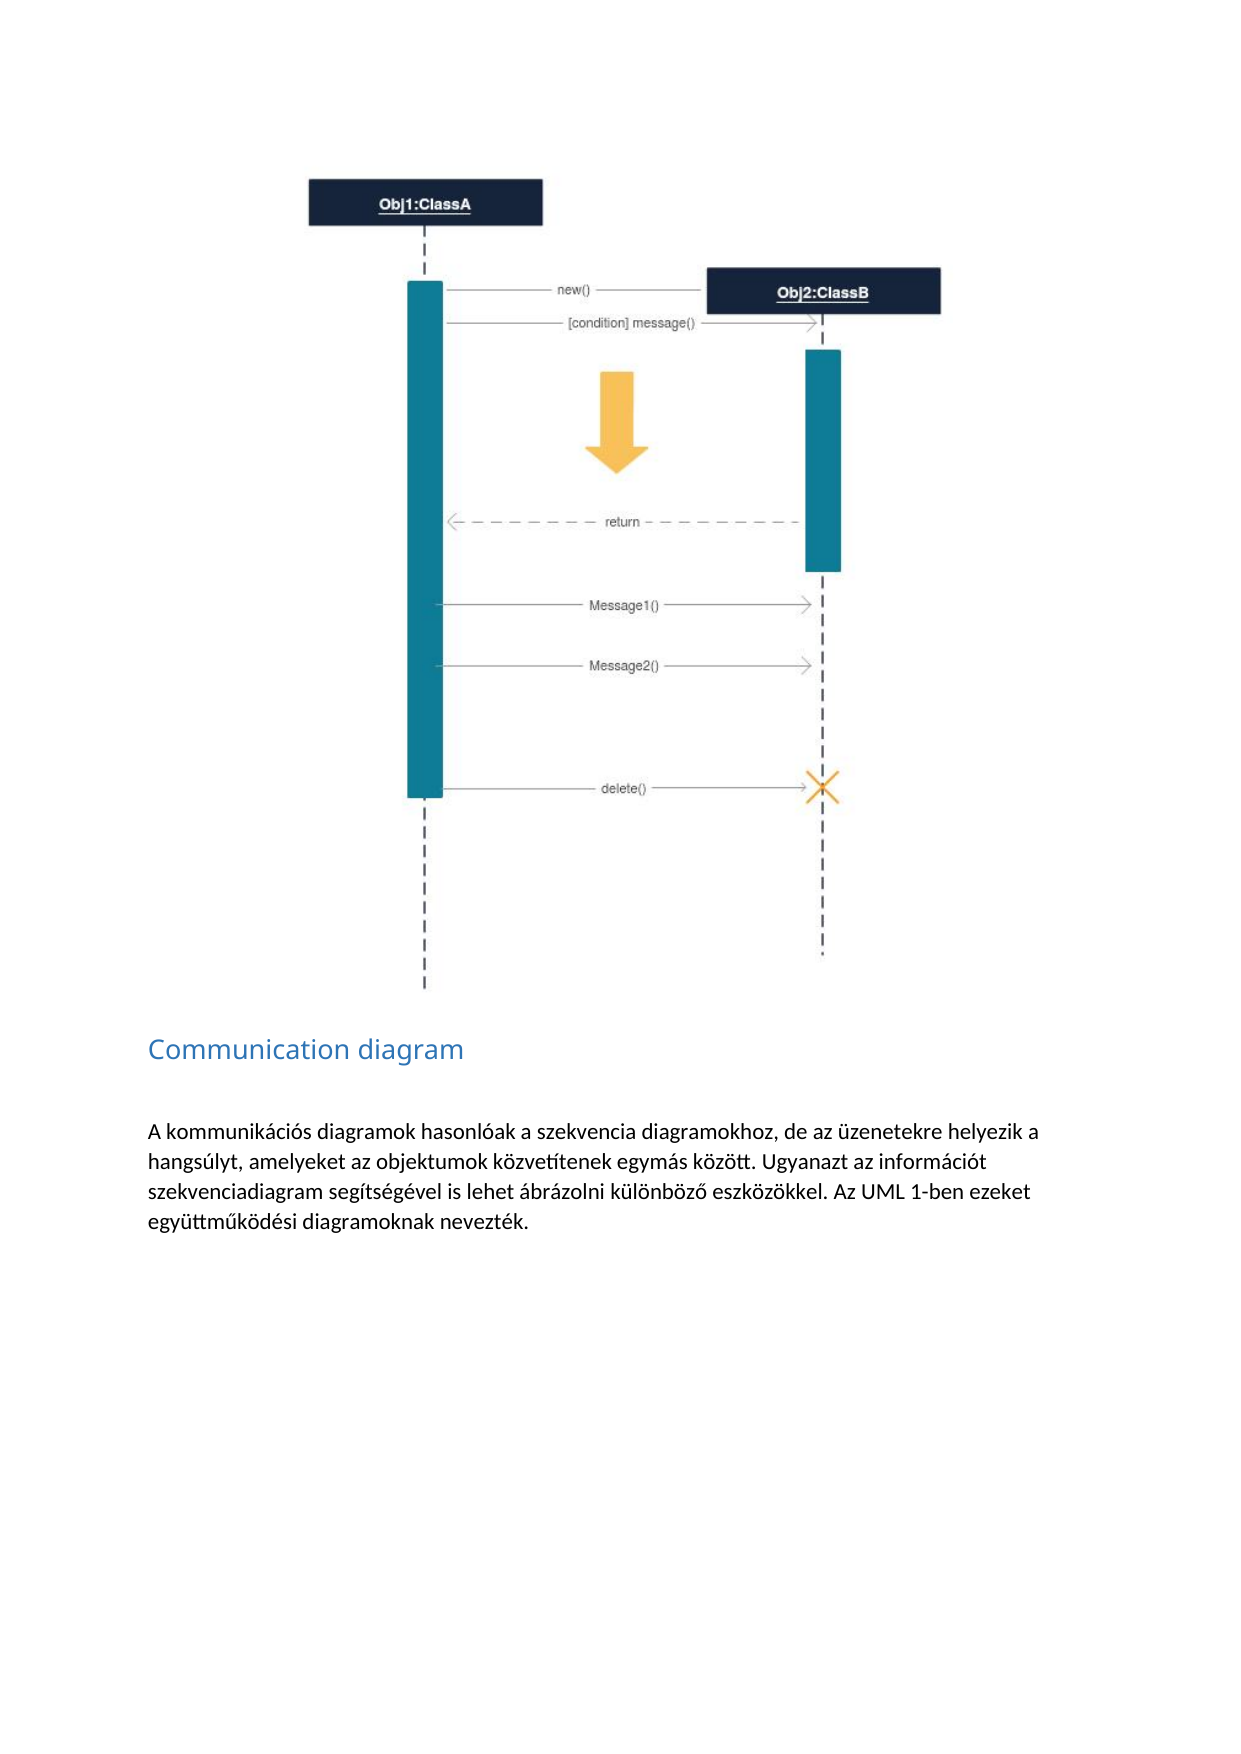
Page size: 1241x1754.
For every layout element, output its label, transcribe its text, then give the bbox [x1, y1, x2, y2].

subtitle Communication diagram [148, 1030, 1093, 1067]
picture [147, 147, 1093, 1012]
text A kommunikációs diagramok hasonlóak a szekvencia diagramokhoz, de az üzenetekre helyezik a hangsúlyt, amelyeket az objektumok közvetítenek egymás között. Ugyanazt az információt szekvenciadiagram segítségével is lehet ábrázolni különböző eszközökkel. Az UML 1-ben ezeket együttműködési diagramoknak nevezték. [148, 1117, 1093, 1236]
